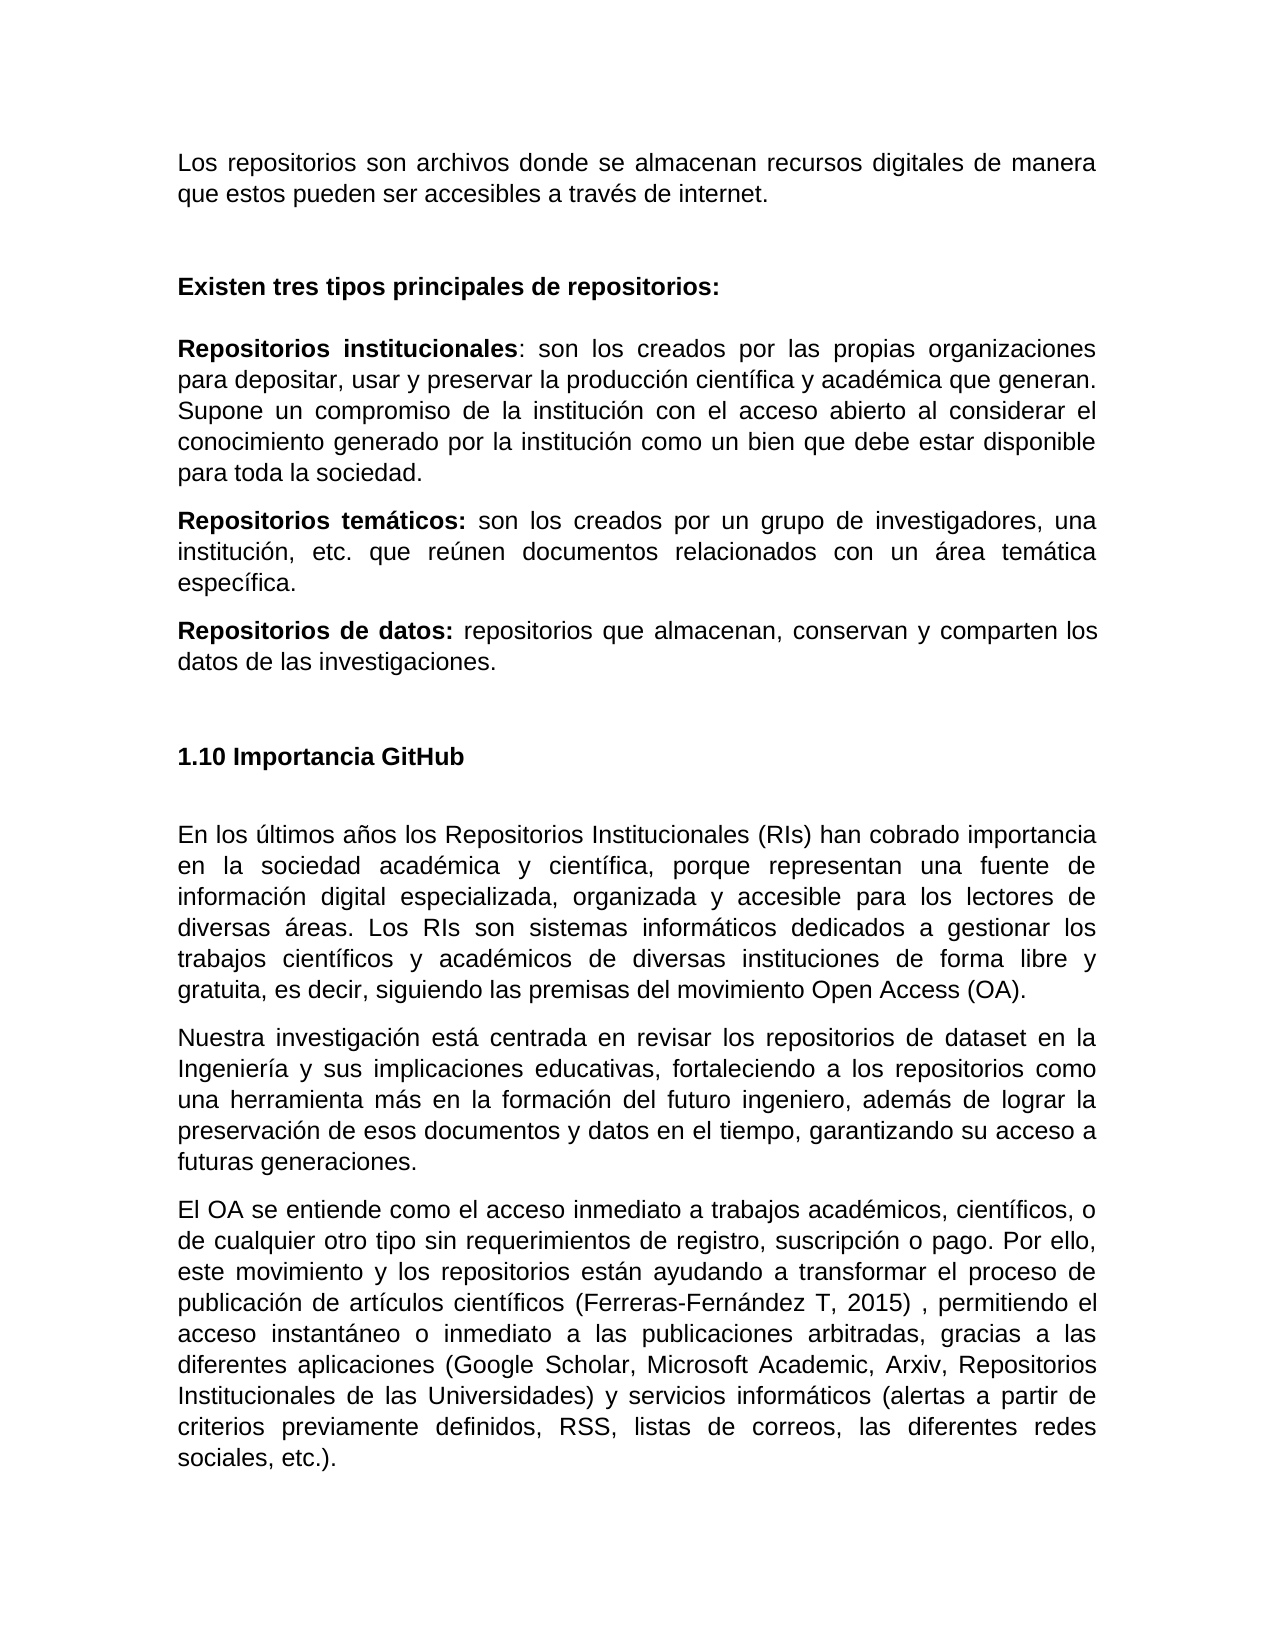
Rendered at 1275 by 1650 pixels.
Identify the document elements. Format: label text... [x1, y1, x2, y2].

text 1.10 Importancia GitHub [177, 742, 1098, 771]
text Repositorios temáticos: son los creados por un grupo de investigadores, una institución, etc. que reúnen documentos relacionados con un área temática específica. [177, 506, 1098, 597]
text En los últimos años los Repositorios Institucionales (RIs) han cobrado importancia en la sociedad académica y científica, porque representan una fuente de información digital especializada, organizada y accesible para los lectores de diversas áreas. Los RIs son sistemas informáticos dedicados a gestionar los trabajos científicos y académicos de diversas instituciones de forma libre y gratuita, es decir, siguiendo las premisas del movimiento Open Access (OA). [177, 820, 1098, 1004]
text El OA se entiende como el acceso inmediato a trabajos académicos, científicos, o de cualquier otro tipo sin requerimientos de registro, suscripción o pago. Por ello, este movimiento y los repositorios están ayudando a transformar el proceso de publicación de artículos científicos , permitiendo el acceso instantáneo o inmediato a las publicaciones arbitradas, gracias a las diferentes aplicaciones (Google Scholar, Microsoft Academic, Arxiv, Repositorios Institucionales de las Universidades) y servicios informáticos (alertas a partir de criterios previamente definidos, RSS, listas de correos, las diferentes redes sociales, etc.). [177, 1195, 1098, 1472]
text Los repositorios son archivos donde se almacenan recursos digitales de manera que estos pueden ser accesibles a través de internet. [177, 148, 1098, 207]
text Repositorios de datos: repositorios que almacenan, conservan y comparten los datos de las investigaciones. [177, 616, 1098, 676]
text Existen tres tipos principales de repositorios: [177, 272, 1098, 301]
text Nuestra investigación está centrada en revisar los repositorios de dataset en la Ingeniería y sus implicaciones educativas, fortaleciendo a los repositorios como una herramienta más en la formación del futuro ingeniero, además de lograr la preservación de esos documentos y datos en el tiempo, garantizando su acceso a futuras generaciones. [177, 1023, 1098, 1176]
text Repositorios institucionales: son los creados por las propias organizaciones para depositar, usar y preservar la producción científica y académica que generan. Supone un compromiso de la institución con el acceso abierto al considerar el conocimiento generado por la institución como un bien que debe estar disponible para toda la sociedad. [177, 334, 1098, 487]
